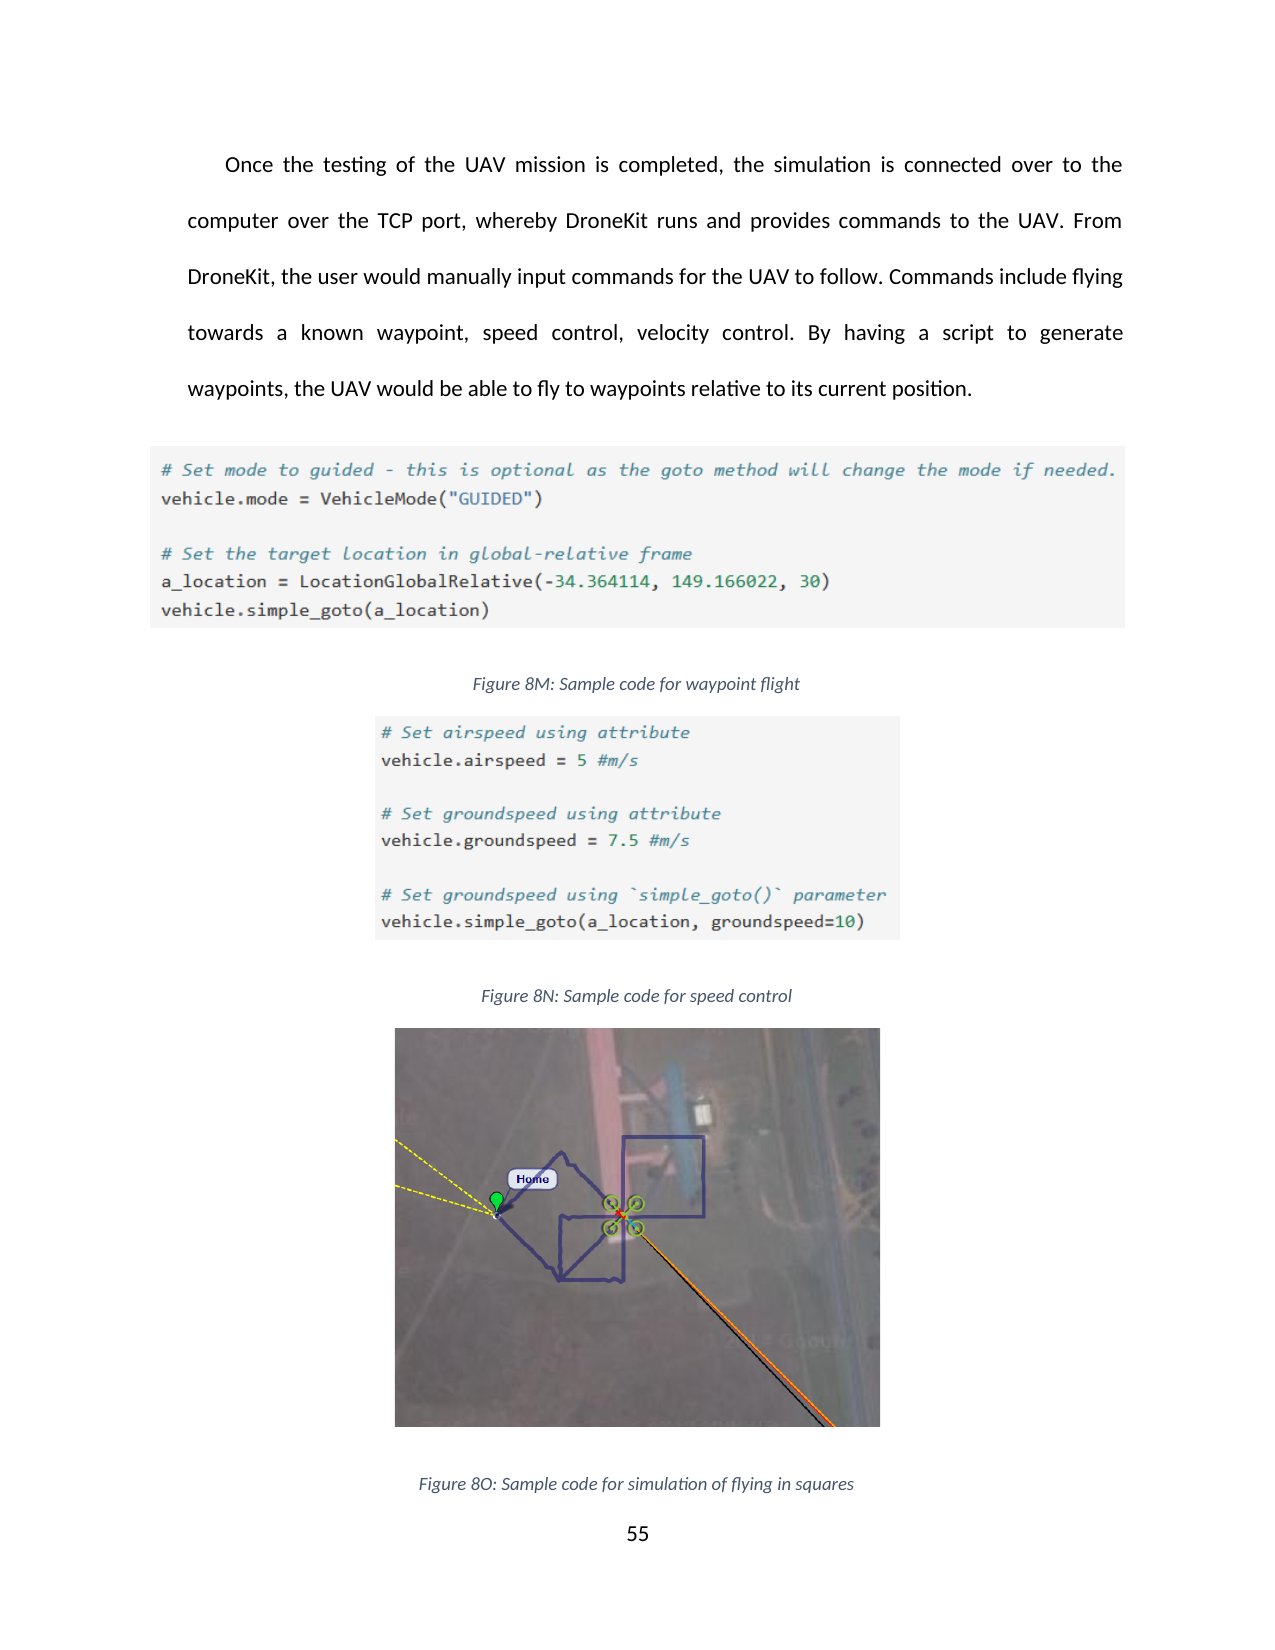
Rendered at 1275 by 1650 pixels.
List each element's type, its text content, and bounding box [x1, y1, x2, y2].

list Once the testing of the UAV mission is completed, the simulation is connected over to the computer over the TCP port, whereby DroneKit runs and provides commands to the UAV. From DroneKit, the user would manually input commands for the UAV to follow. Commands include flying towards a known waypoint, speed control, velocity control. By having a script to generate waypoints, the UAV would be able to fly to waypoints relative to its current position. [187, 150, 1125, 402]
picture [150, 446, 1125, 628]
text Figure 8O: Sample code for simulation of flying in squares [150, 1472, 1125, 1494]
text Figure 8M: Sample code for waypoint flight [150, 672, 1125, 695]
picture [394, 1028, 881, 1427]
picture [375, 716, 900, 940]
text Figure 8N: Sample code for speed control [150, 984, 1125, 1007]
